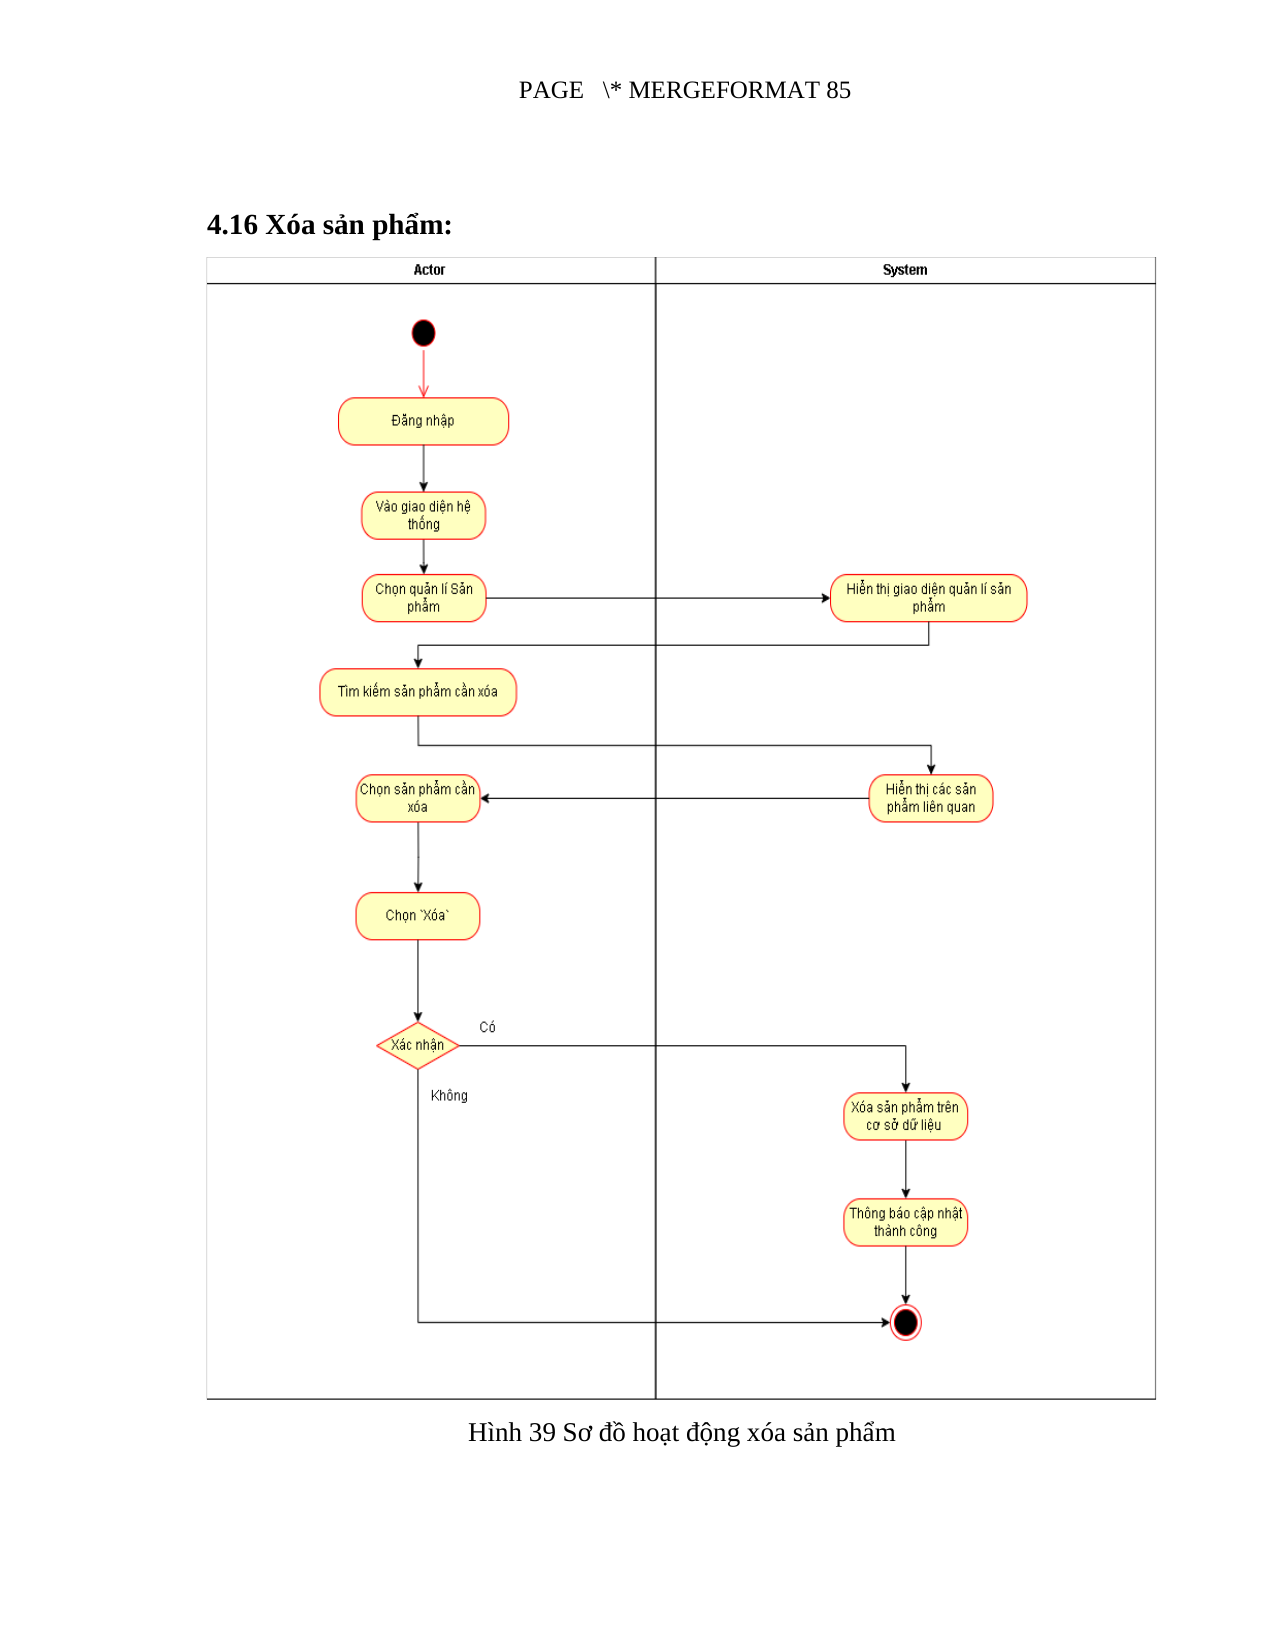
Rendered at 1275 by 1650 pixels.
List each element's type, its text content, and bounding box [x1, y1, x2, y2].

picture [206, 257, 1157, 1401]
text 4.16 Xóa sản phẩm: [207, 207, 1157, 240]
text Hình 39 Sơ đồ hoạt động xóa sản phẩm [207, 1416, 1157, 1447]
